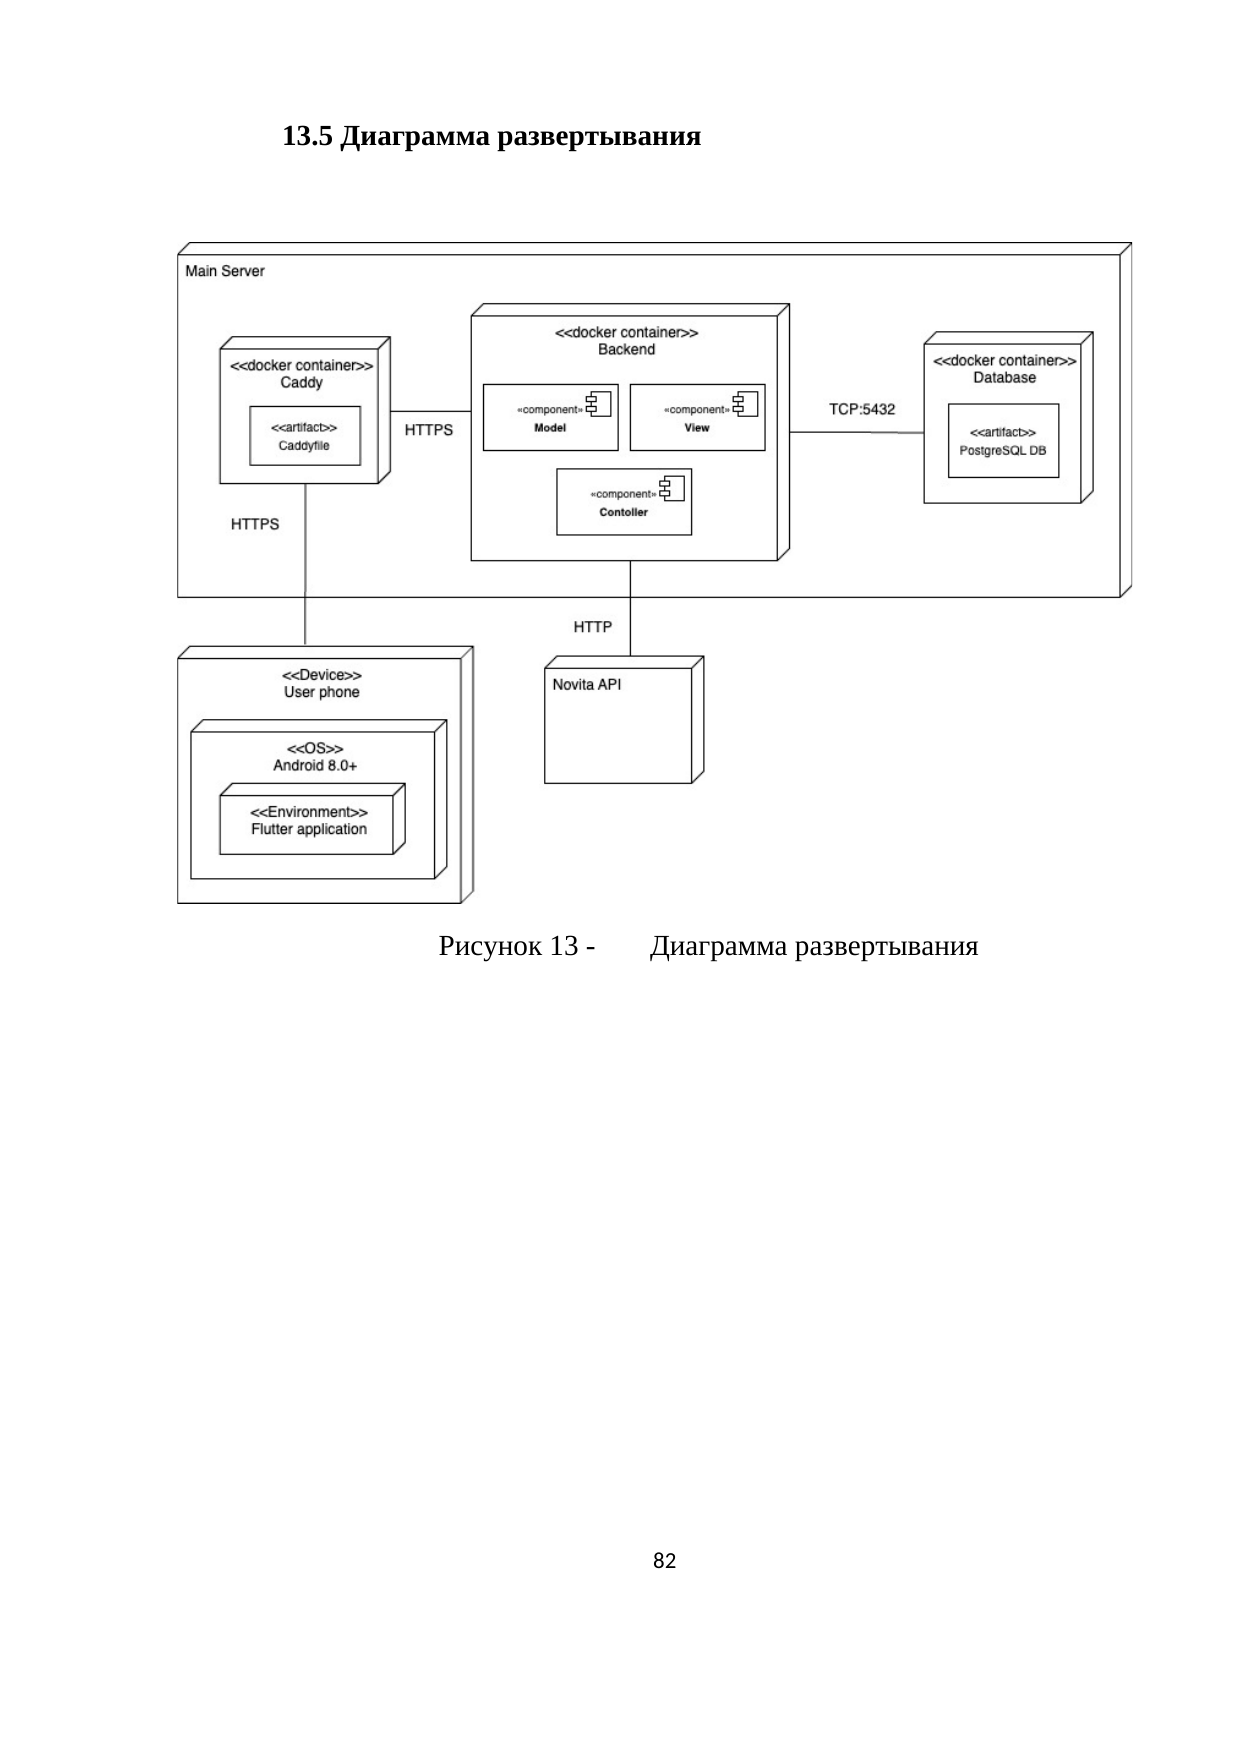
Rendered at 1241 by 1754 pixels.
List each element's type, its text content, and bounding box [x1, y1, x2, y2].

picture [177, 242, 1133, 904]
text Диаграмма развертывания [266, 928, 1152, 962]
text Диаграмма развертывания [282, 118, 1152, 152]
